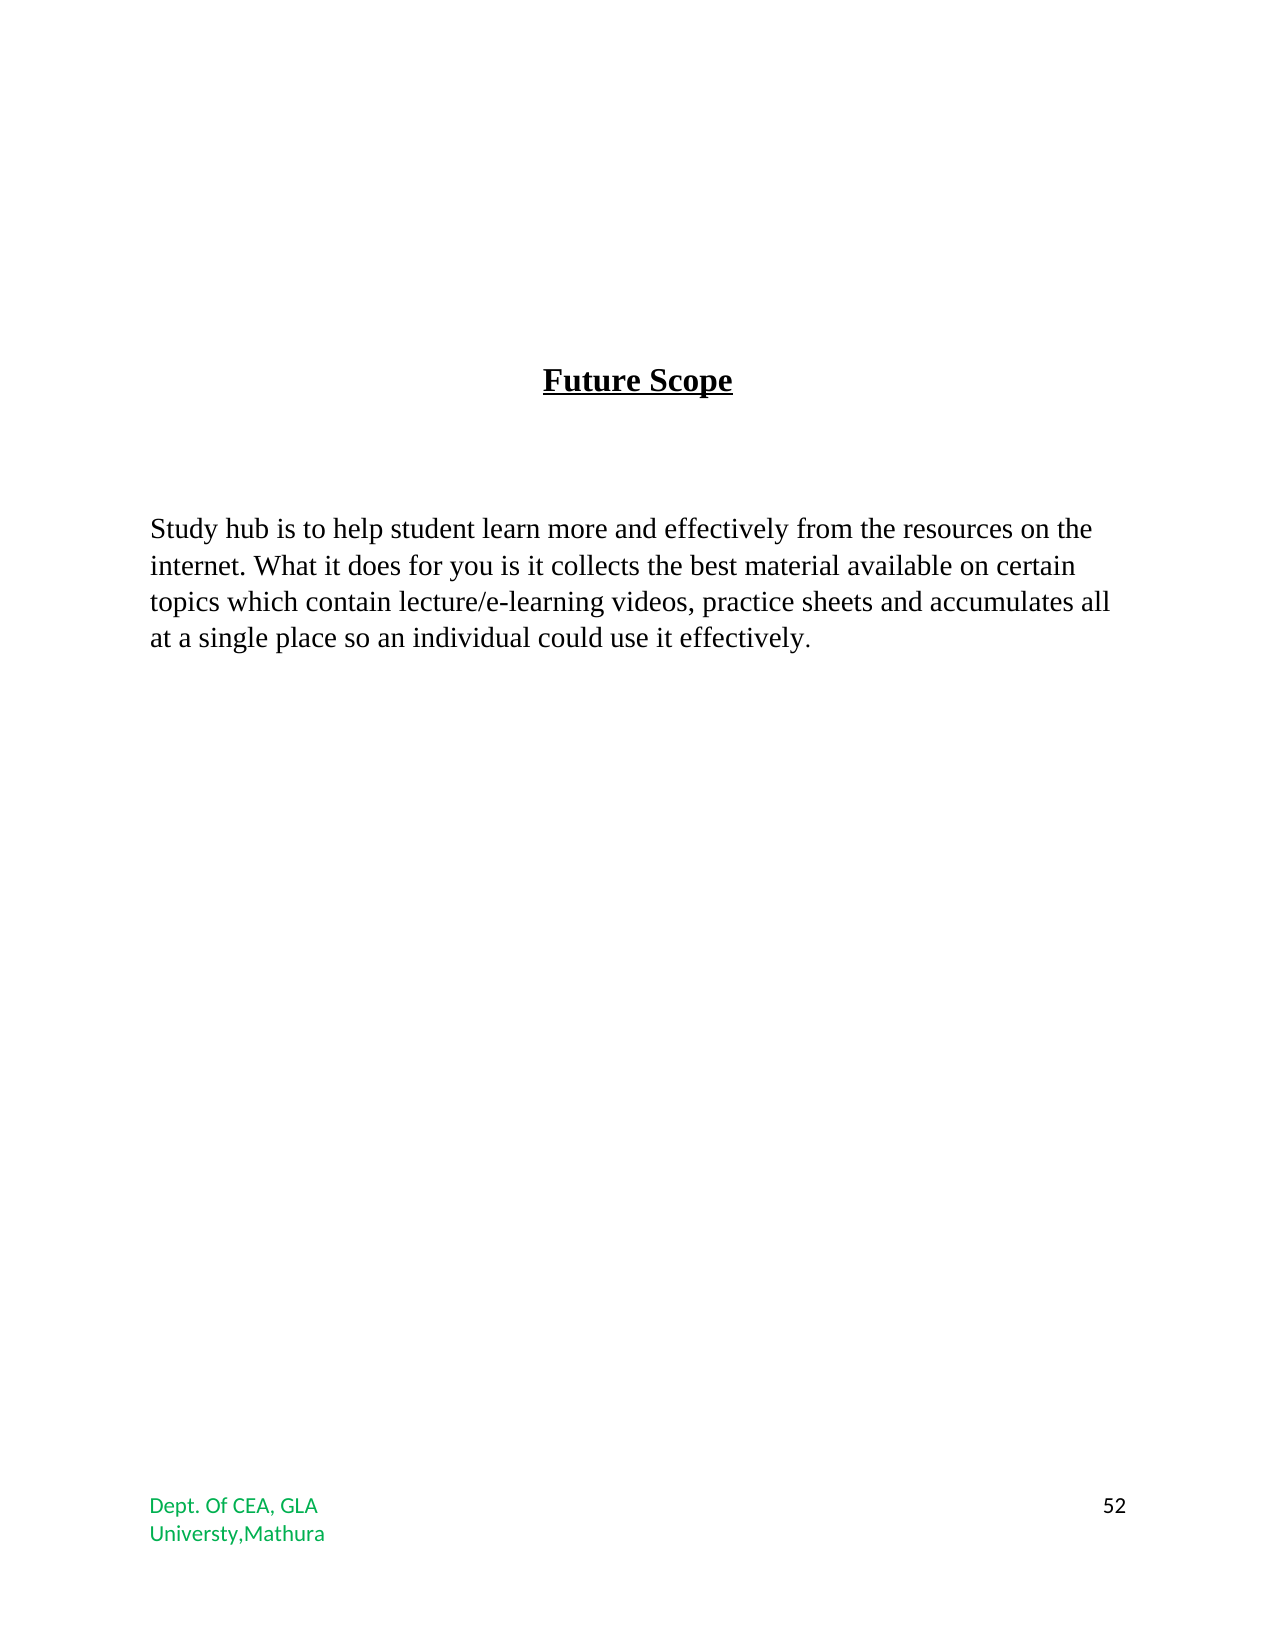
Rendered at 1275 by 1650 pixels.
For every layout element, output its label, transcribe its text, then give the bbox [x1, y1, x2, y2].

text Study hub is to help student learn more and effectively from the resources on the internet. What it does for you is it collects the best material available on certain topics which contain lecture/e-learning videos, practice sheets and accumulates all at a single place so an individual could use it effectively. [150, 512, 1125, 653]
text Future Scope [150, 360, 1125, 398]
